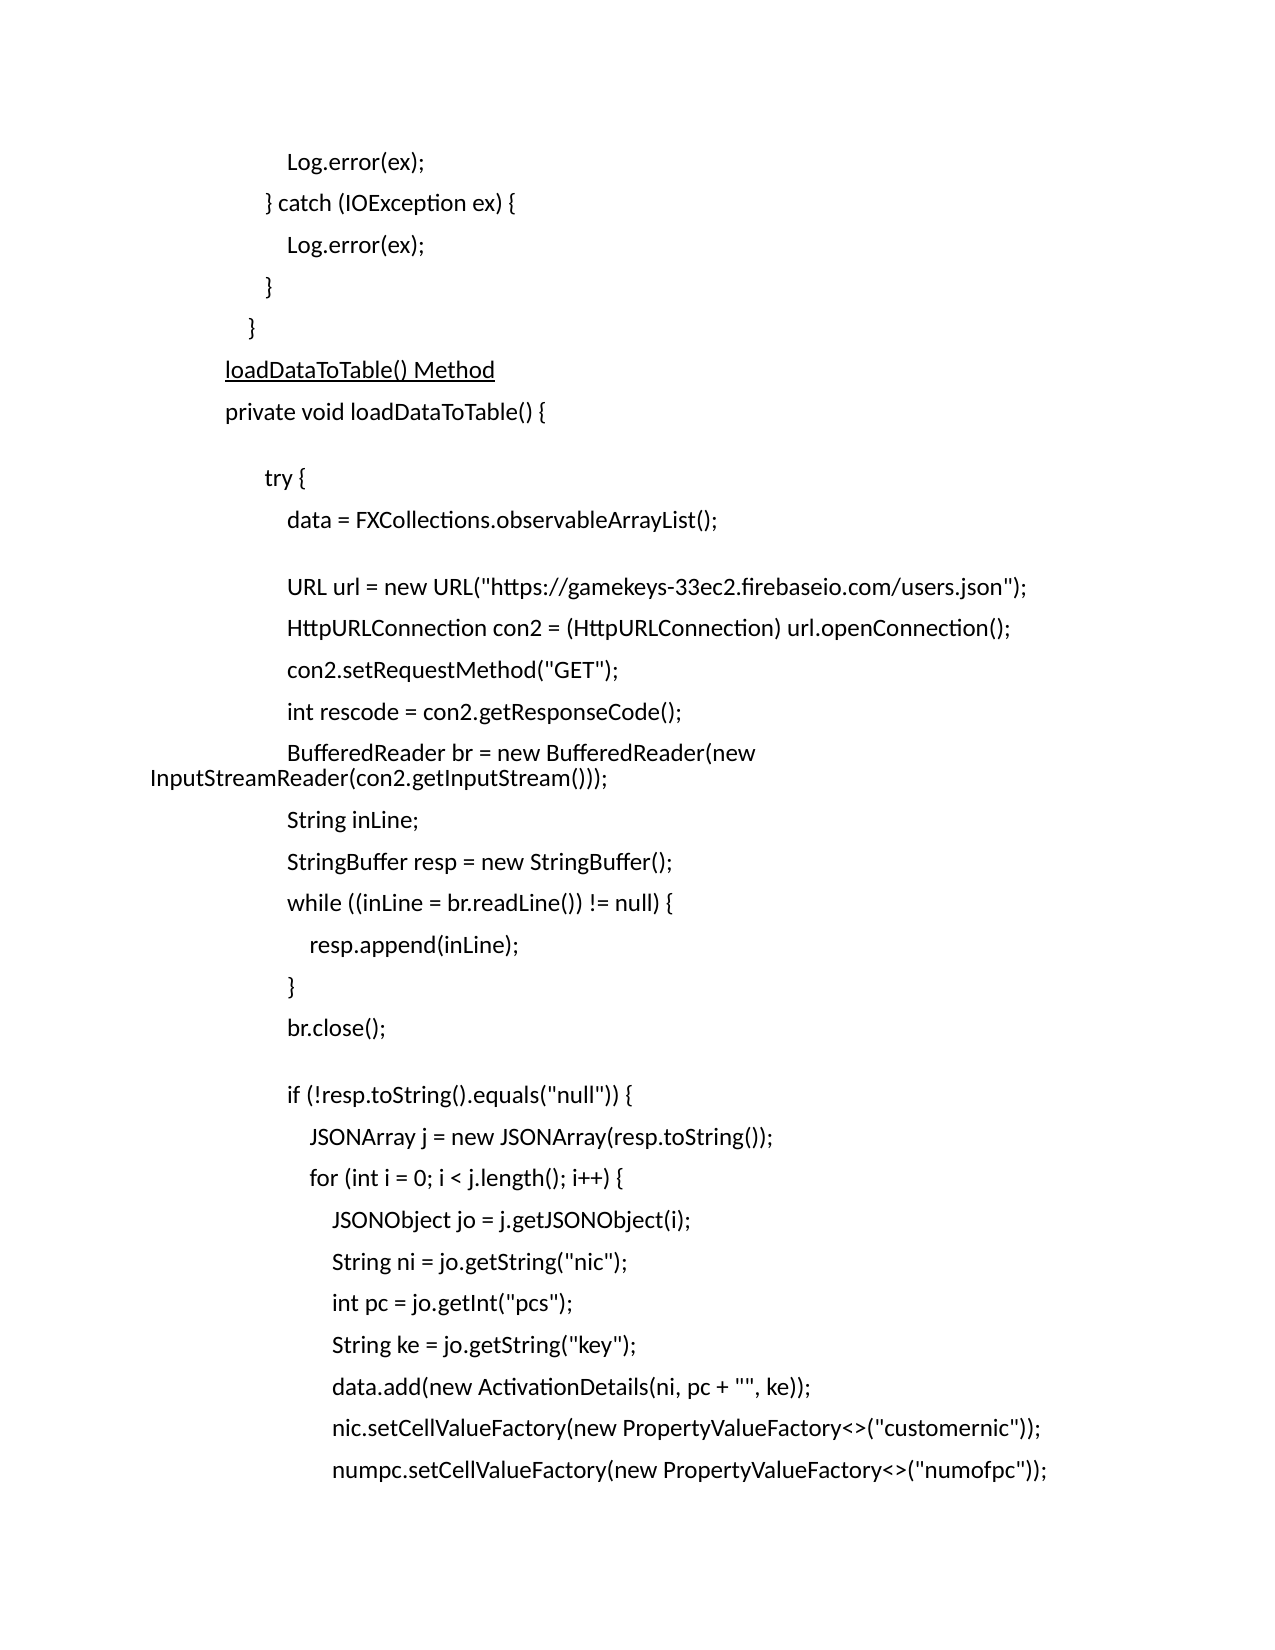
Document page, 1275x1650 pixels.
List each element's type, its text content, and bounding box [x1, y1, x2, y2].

text String ke = jo.getString("key"); [150, 1333, 1125, 1358]
text int rescode = con2.getResponseCode(); [150, 700, 1125, 725]
text JSONArray j = new JSONArray(resp.toString()); [150, 1125, 1125, 1150]
text StringBuffer resp = new StringBuffer(); [150, 850, 1125, 875]
text Log.error(ex); [150, 233, 1125, 258]
text Log.error(ex); [150, 150, 1125, 175]
text numpc.setCellValueFactory(new PropertyValueFactory<>("numofpc")); [150, 1458, 1125, 1483]
text String ni = jo.getString("nic"); [150, 1250, 1125, 1275]
text br.close(); [150, 1017, 1125, 1042]
text if (!resp.toString().equals("null")) { [150, 1083, 1125, 1108]
text try { [150, 467, 1125, 492]
text BufferedReader br = new BufferedReader(new InputStreamReader(con2.getInputStream())); [150, 742, 1125, 792]
text HttpURLConnection con2 = (HttpURLConnection) url.openConnection(); [150, 617, 1125, 642]
text while ((inLine = br.readLine()) != null) { [150, 892, 1125, 917]
text loadDataToTable() Method [150, 358, 1125, 383]
text } [150, 317, 1125, 342]
text int pc = jo.getInt("pcs"); [150, 1292, 1125, 1317]
text con2.setRequestMethod("GET"); [150, 658, 1125, 683]
text for (int i = 0; i < j.length(); i++) { [150, 1167, 1125, 1192]
text data = FXCollections.observableArrayList(); [150, 508, 1125, 533]
text JSONObject jo = j.getJSONObject(i); [150, 1208, 1125, 1233]
text data.add(new ActivationDetails(ni, pc + "", ke)); [150, 1375, 1125, 1400]
text String inLine; [150, 808, 1125, 833]
text } catch (IOException ex) { [150, 192, 1125, 217]
text } [150, 975, 1125, 1000]
text } [150, 275, 1125, 300]
text resp.append(inLine); [150, 933, 1125, 958]
text nic.setCellValueFactory(new PropertyValueFactory<>("customernic")); [150, 1417, 1125, 1442]
text URL url = new URL("https://gamekeys-33ec2.firebaseio.com/users.json"); [150, 575, 1125, 600]
text private void loadDataToTable() { [150, 400, 1125, 425]
